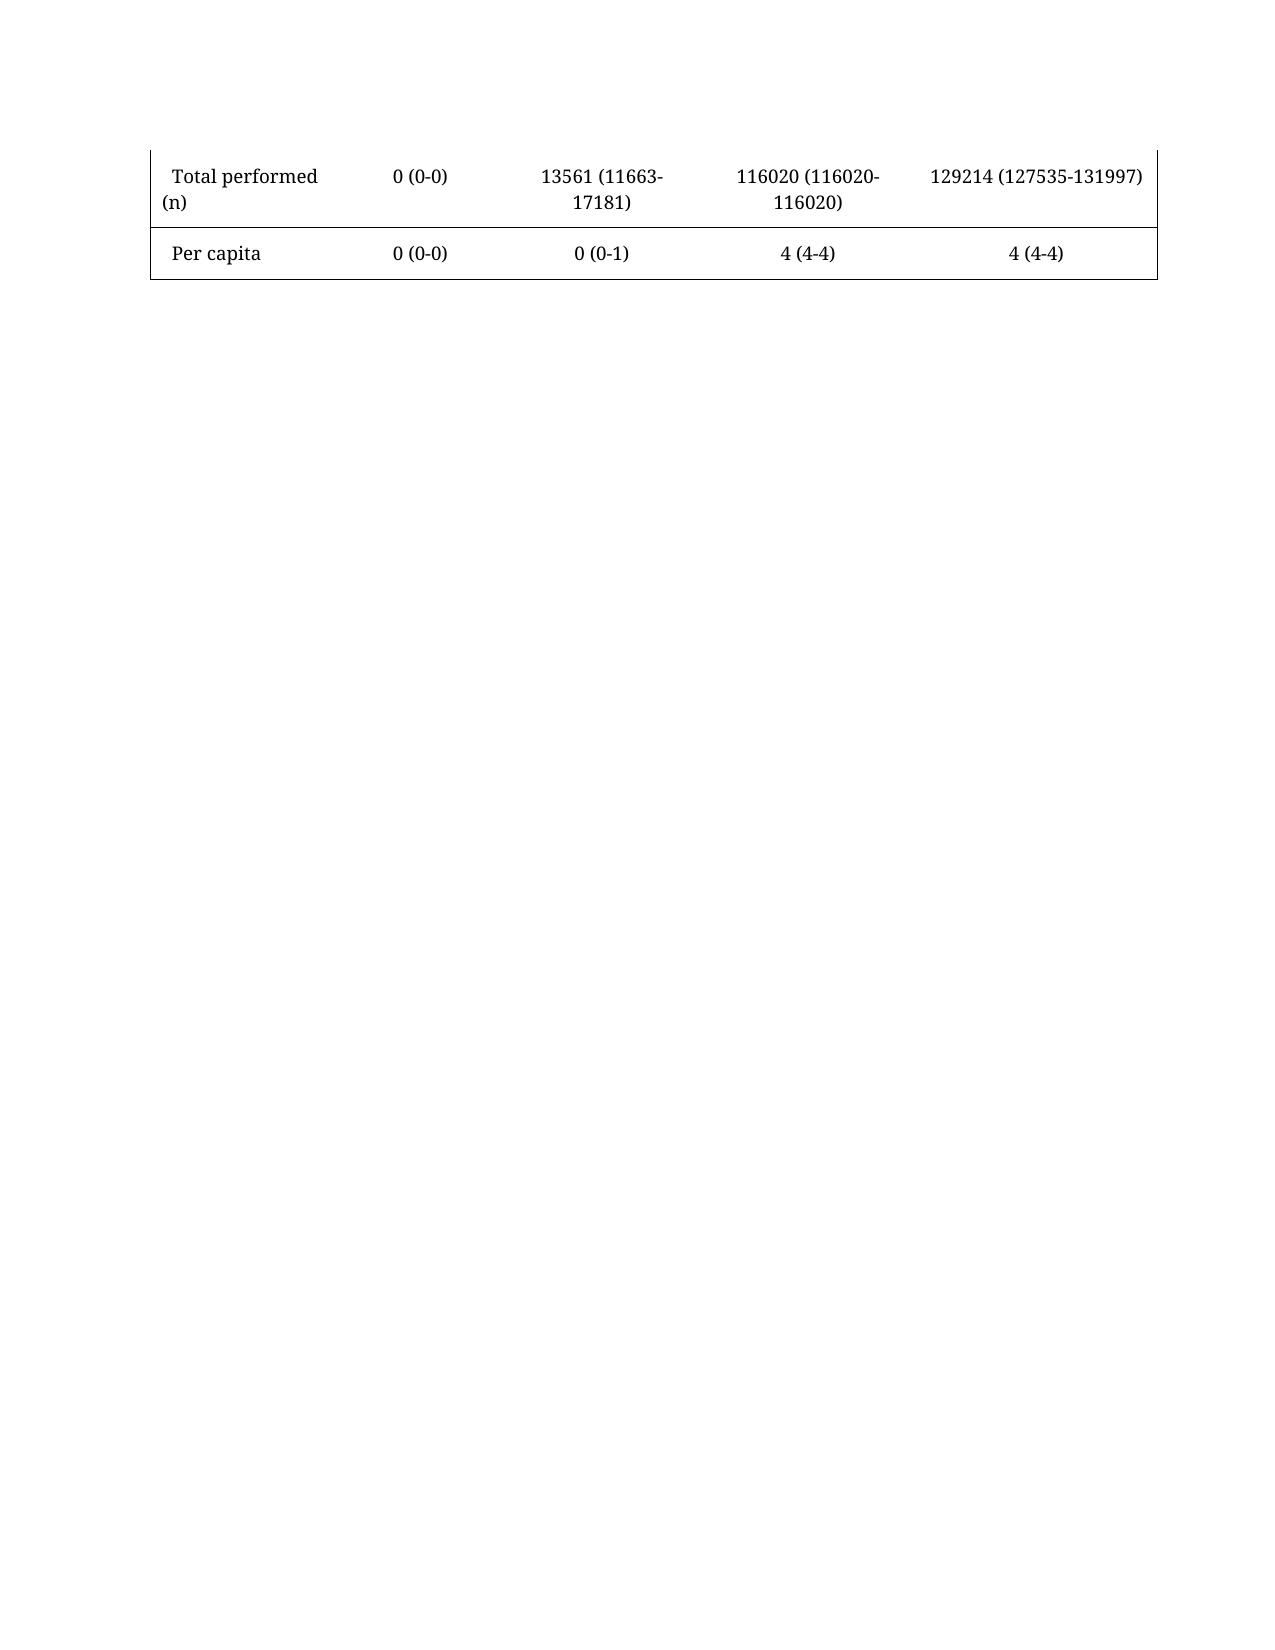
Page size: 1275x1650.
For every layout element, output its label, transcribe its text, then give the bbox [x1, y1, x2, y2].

table_cell 129214 (127535-131997) [915, 150, 1157, 227]
table_cell 13561 (11663-17181) [503, 150, 700, 227]
table_cell Total performed (n) [151, 150, 337, 227]
table_cell 0 (0-0) [337, 150, 503, 227]
table_cell 0 (0-1) [503, 228, 700, 279]
table_cell 4 (4-4) [915, 228, 1157, 279]
table_cell Per capita [151, 228, 337, 279]
table_cell 4 (4-4) [700, 228, 915, 279]
table_cell 116020 (116020-116020) [700, 150, 915, 227]
table_cell 0 (0-0) [337, 228, 503, 279]
